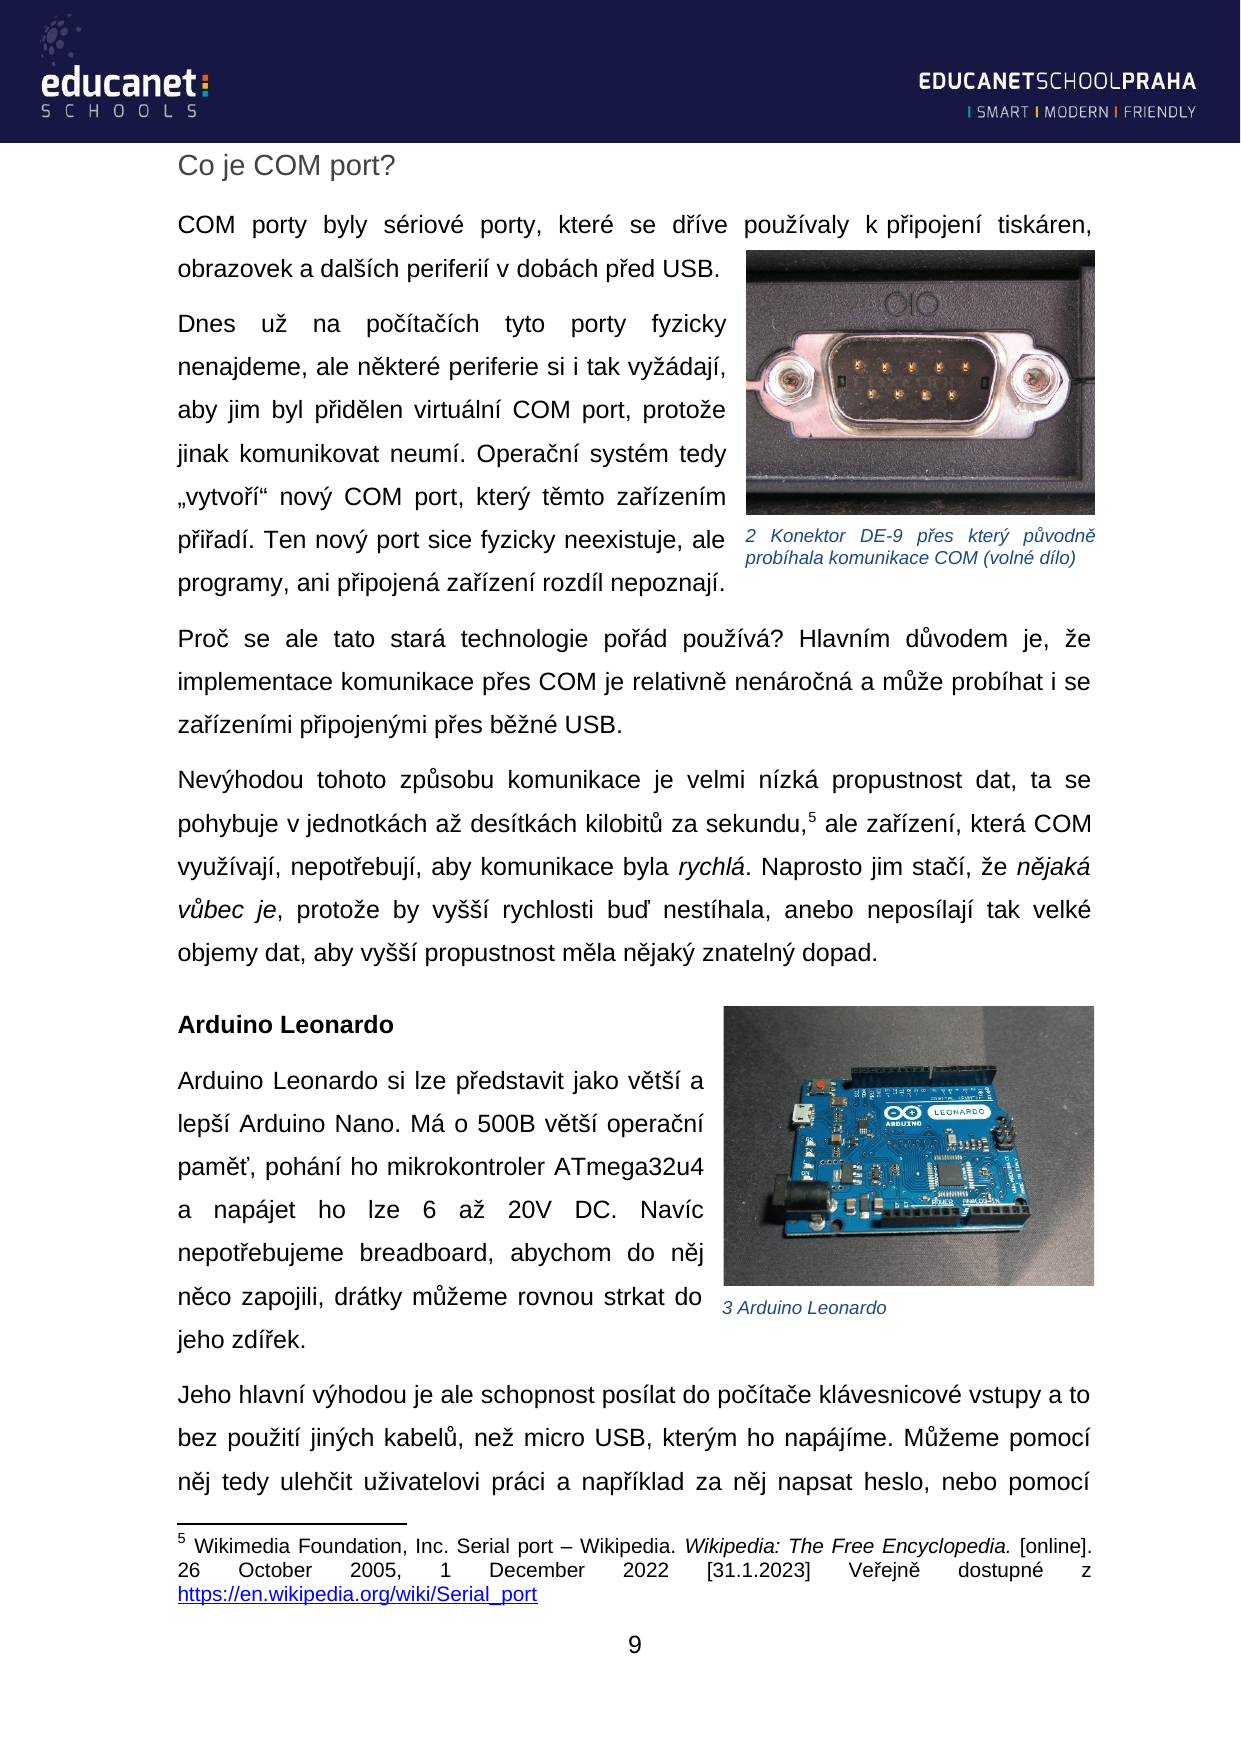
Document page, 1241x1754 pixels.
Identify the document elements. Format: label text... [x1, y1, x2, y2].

subtitle Arduino Leonardo [177, 762, 722, 791]
picture [0, 0, 1241, 143]
text Arduino Leonardo si lze představit jako větší a lepší Arduino Nano. Má o 500B větší operační paměť, pohání ho mikrokontroler ATmega32u4 a napájet ho lze 6 až 20V DC. Navíc nepotřebujeme breadboard, abychom do něj něco zapojili, drátky můžeme rovnou strkat do jeho zdířek. [177, 818, 1092, 1106]
picture [722, 758, 1098, 1041]
text Nevýhodou tohoto způsobu komunikace je velmi nízká propustnost dat, ta se pohybuje v jednotkách až desítkách kilobitů za sekundu, ale zařízení, která COM využívají, nepotřebují, aby komunikace byla rychlá. Naprosto jim stačí, že nějaká vůbec je, protože by vyšší rychlosti buď nestíhala, anebo neposílají tak velké objemy dat, aby vyšší propustnost měla nějaký znatelný dopad. [177, 518, 1092, 719]
subtitle Breadboardy [177, 1377, 1092, 1406]
text Dnes už na počítačích tyto porty fyzicky nenajdeme, ale některé periferie si i tak vyžádají, aby jim byl přidělen virtuální COM port, protože jinak komunikovat neumí. Operační systém tedy „vytvoří“ nový COM port, který těmto zařízením přiřadí. Ten nový port sice fyzicky neexistuje, ale programy, ani připojená zařízení rozdíl nepoznají. [177, 148, 1092, 349]
text Jeho hlavní výhodou je ale schopnost posílat do počítače klávesnicové vstupy a to bez použití jiných kabelů, než micro USB, kterým ho napájíme. Můžeme pomocí něj tedy ulehčit uživatelovi práci a například za něj napsat heslo, nebo pomocí klávesové zkratky Win+L zamknout jeho počítač, pokud detekuje jeho nepřítomnost. [177, 1132, 1092, 1334]
text Proč se ale tato stará technologie pořád používá? Hlavním důvodem je, že implementace komunikace přes COM je relativně nenáročná a může probíhat i se zařízeními připojenými přes běžné USB. [177, 376, 1092, 491]
picture [715, 1436, 1125, 1744]
